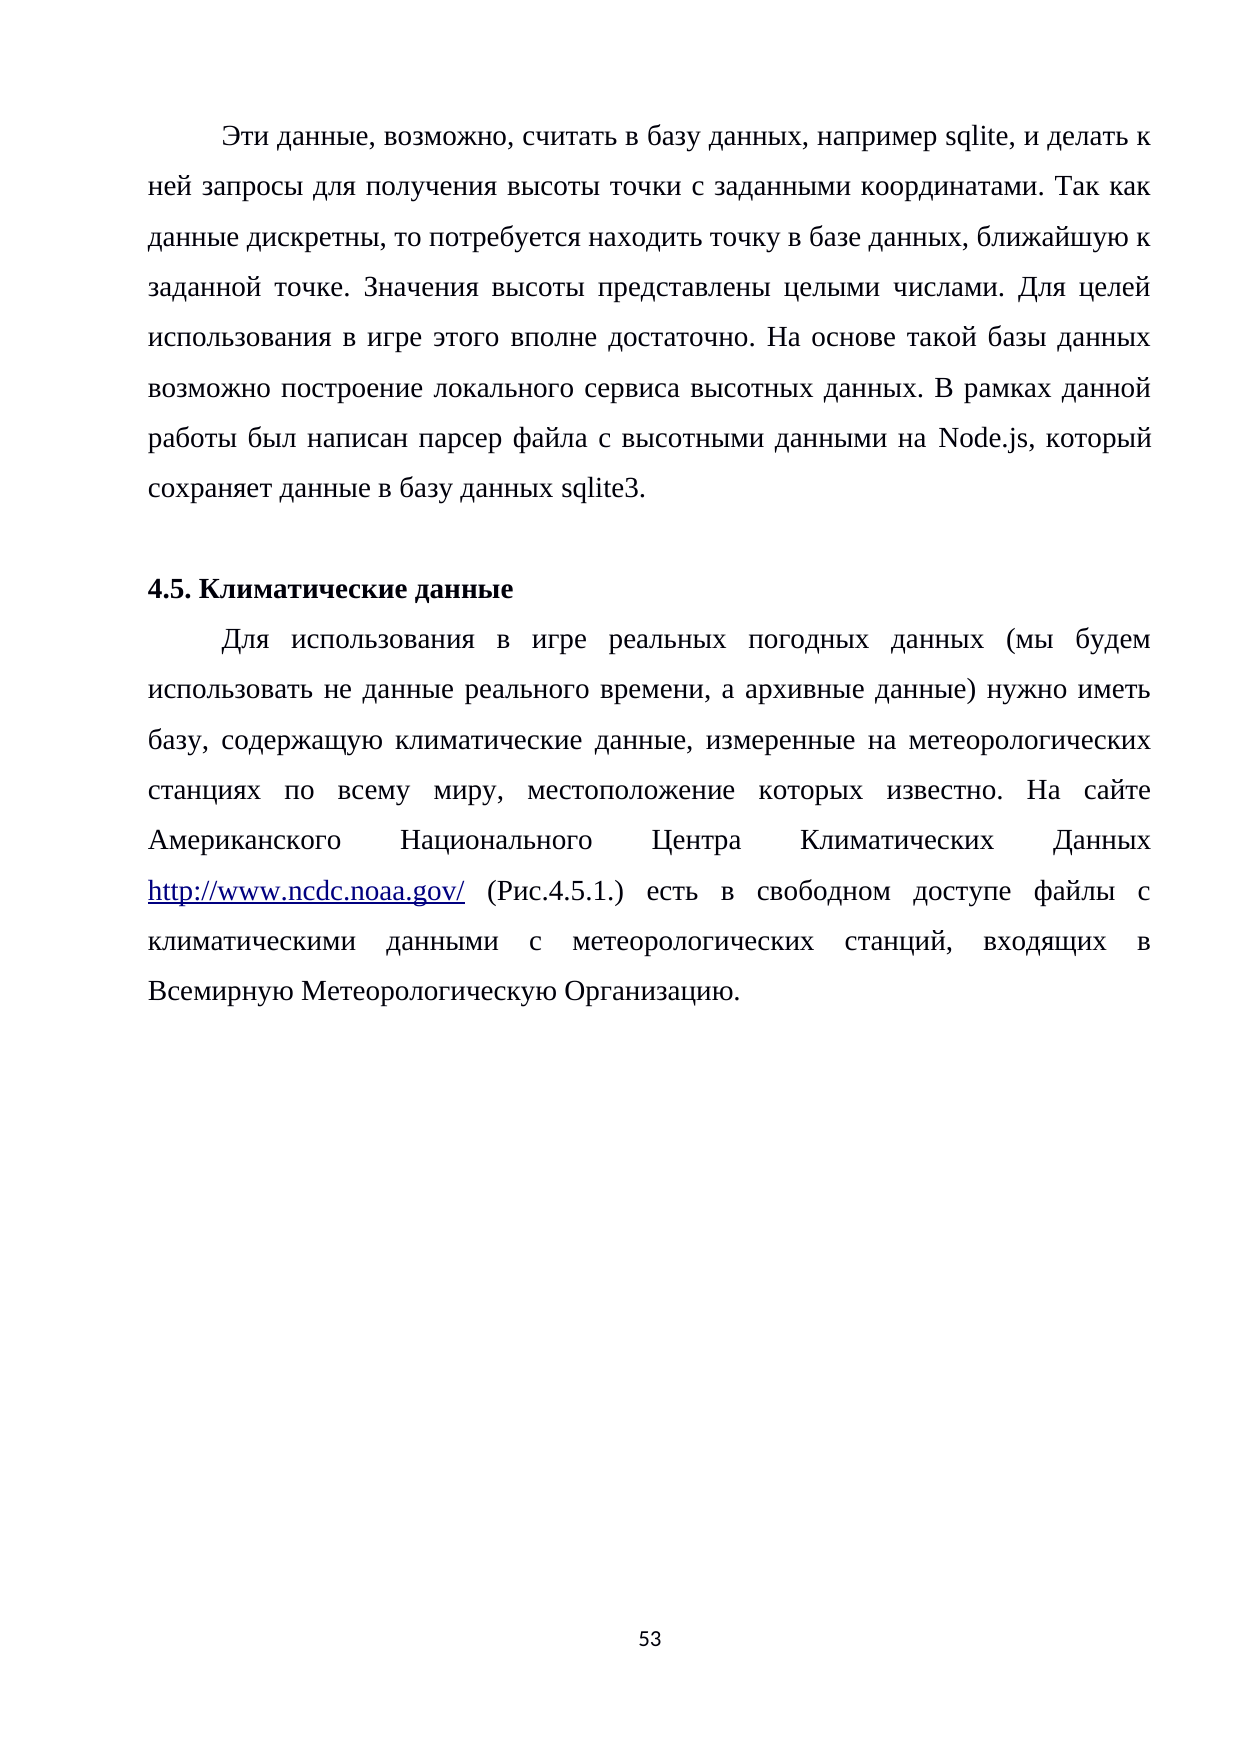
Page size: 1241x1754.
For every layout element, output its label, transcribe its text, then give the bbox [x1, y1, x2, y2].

text 4.5. Климатические данные [148, 571, 1152, 604]
text Эти данные, возможно, считать в базу данных, например sqlite, и делать к ней запросы для получения высоты точки с заданными координатами. Так как данные дискретны, то потребуется находить точку в базе данных, ближайшую к заданной точке. Значения высоты представлены целыми числами. Для целей использования в игре этого вполне достаточно. На основе такой базы данных возможно построение локального сервиса высотных данных. В рамках данной работы был написан парсер файла с высотными данными на Node.js, который сохраняет данные в базу данных sqlite3. [148, 118, 1152, 504]
text Для использования в игре реальных погодных данных (мы будем использовать не данные реального времени, а архивные данные) нужно иметь базу, содержащую климатические данные, измеренные на метеорологических станциях по всему миру, местоположение которых известно. На сайте Американского Национального Центра Климатических Данных http://www.ncdc.noaa.gov/ (Рис.4.5.1.) есть в свободном доступе файлы с климатическими данными с метеорологических станций, входящих в Всемирную Метеорологическую Организацию. [148, 621, 1152, 1007]
